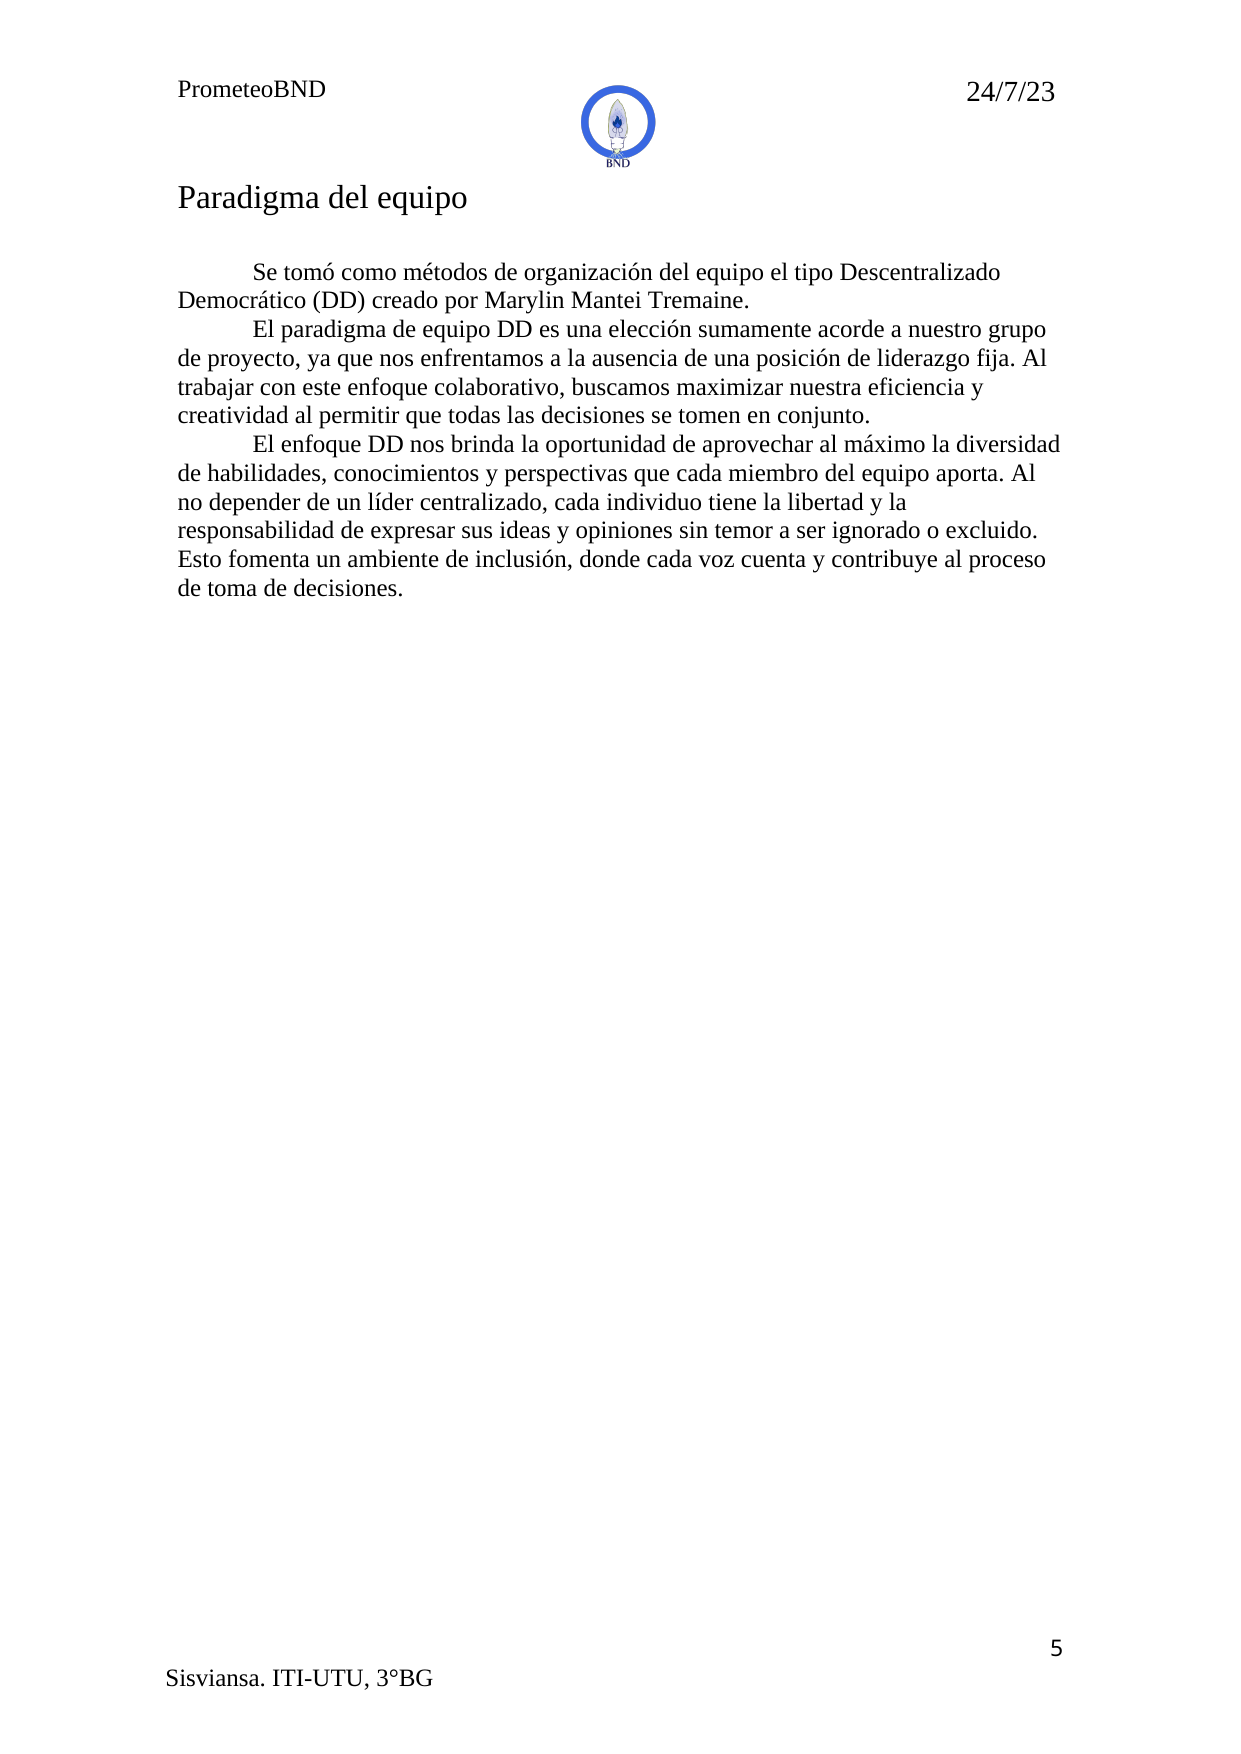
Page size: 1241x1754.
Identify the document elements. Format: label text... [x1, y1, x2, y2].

text Se tomó como métodos de organización del equipo el tipo Descentralizado Democrático (DD) creado por Marylin Mantei Tremaine. [177, 257, 1063, 314]
text El enfoque DD nos brinda la oportunidad de aprovechar al máximo la diversidad de habilidades, conocimientos y perspectivas que cada miembro del equipo aporta. Al no depender de un líder centralizado, cada individuo tiene la libertad y la responsabilidad de expresar sus ideas y opiniones sin temor a ser ignorado o excluido. Esto fomenta un ambiente de inclusión, donde cada voz cuenta y contribuye al proceso de toma de decisiones. [177, 429, 1063, 602]
picture [571, 76, 665, 174]
text Paradigma del equipo [177, 177, 1063, 216]
text El paradigma de equipo DD es una elección sumamente acorde a nuestro grupo de proyecto, ya que nos enfrentamos a la ausencia de una posición de liderazgo fija. Al trabajar con este enfoque colaborativo, buscamos maximizar nuestra eficiencia y creatividad al permitir que todas las decisiones se tomen en conjunto. [177, 314, 1063, 429]
